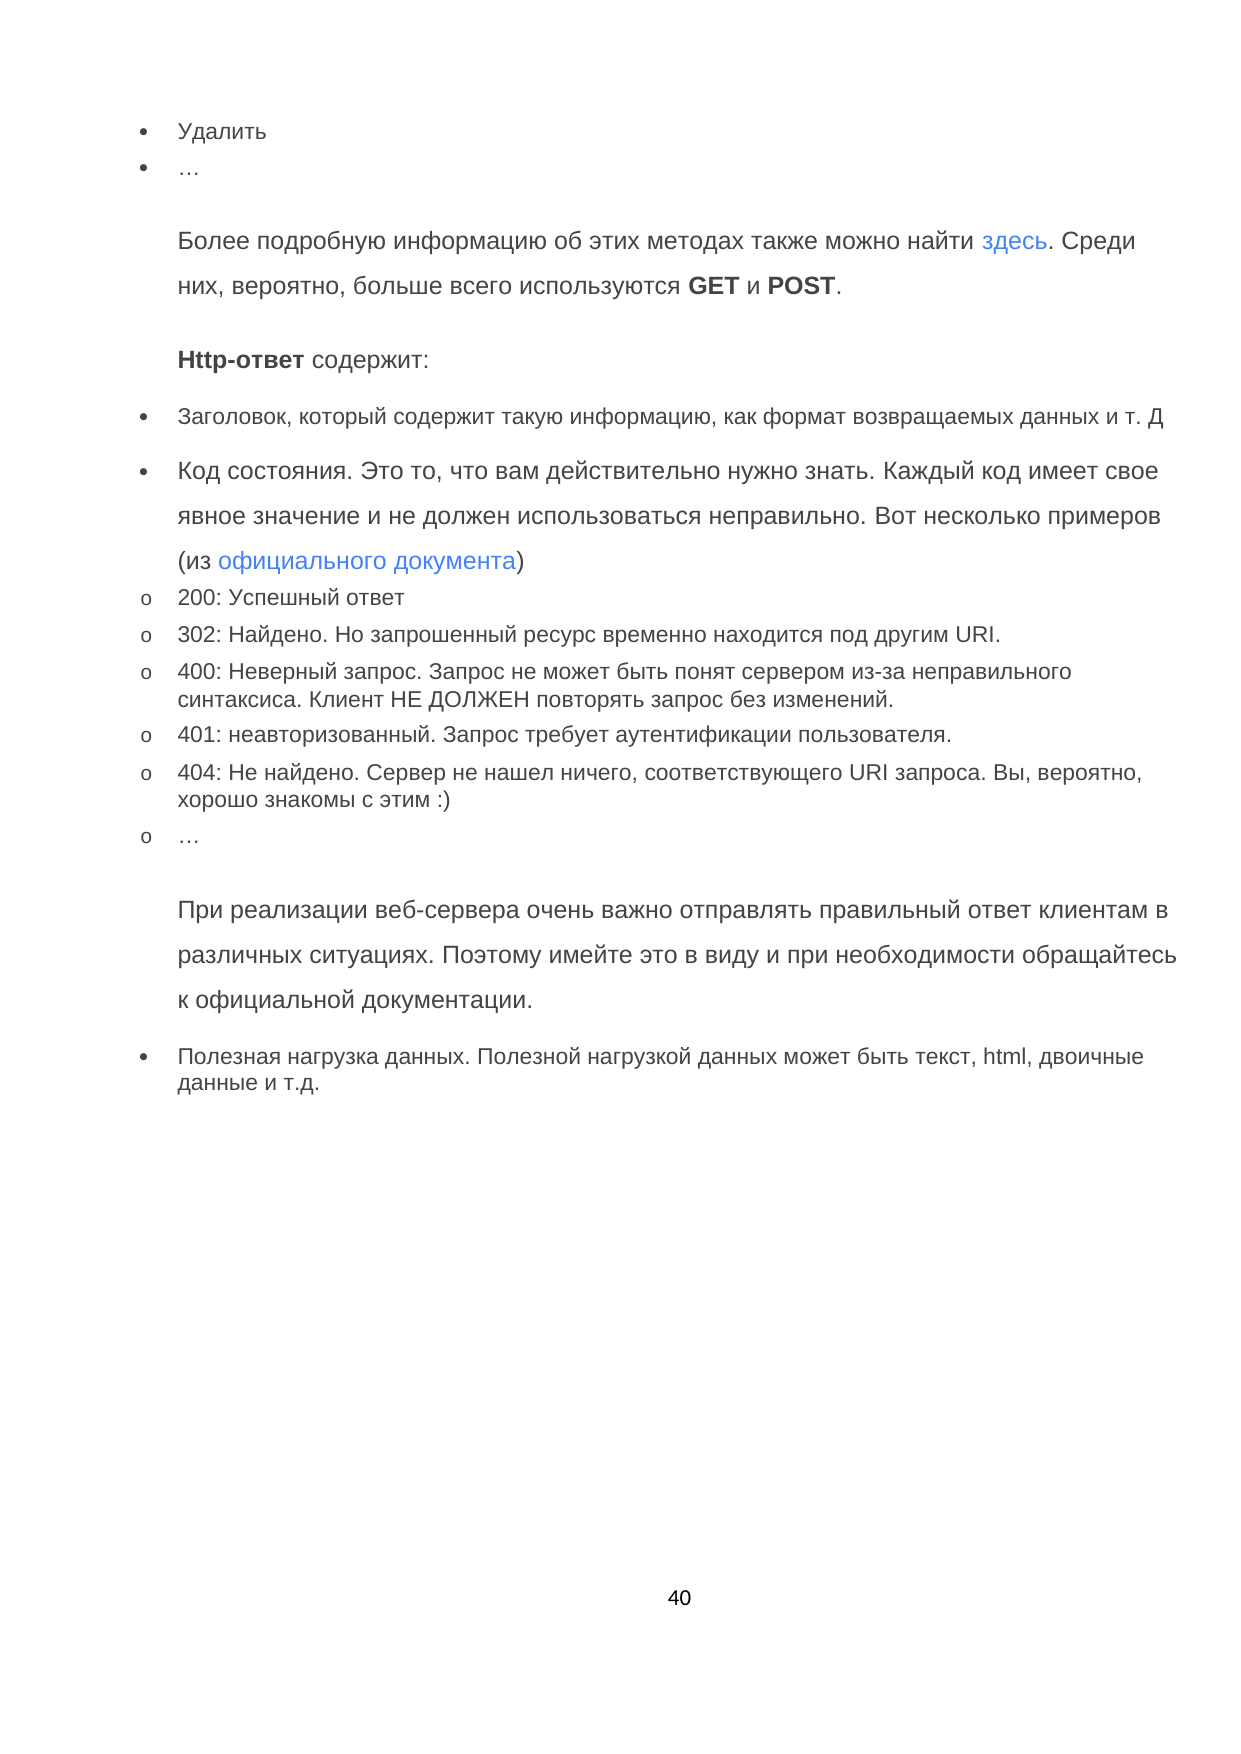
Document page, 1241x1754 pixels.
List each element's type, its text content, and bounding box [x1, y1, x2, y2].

list … [140, 154, 1181, 180]
list Заголовок, который содержит такую информацию, как формат возвращаемых данных и т. Д [140, 403, 1181, 429]
list Код состояния. Это то, что вам действительно нужно знать. Каждый код имеет свое явное значение и не должен использоваться неправильно. Вот несколько примеров (из официального документа) [140, 439, 1181, 574]
text При реализации веб-сервера очень важно отправлять правильный ответ клиентам в различных ситуациях. Поэтому имейте это в виду и при необходимости обращайтесь к официальной документации. [177, 879, 1181, 1014]
list 404: Не найдено. Сервер не нашел ничего, соответствующего URI запроса. Вы, вероятно, хорошо знакомы с этим :) [140, 758, 1181, 813]
list Удалить [140, 118, 1181, 144]
text Более подробную информацию об этих методах также можно найти здесь. Среди них, вероятно, больше всего используются GET и POST. [177, 209, 1181, 299]
list … [140, 822, 1181, 850]
list 200: Успешный ответ [140, 584, 1181, 612]
list 400: Неверный запрос. Запрос не может быть понят сервером из-за неправильного синтаксиса. Клиент НЕ ДОЛЖЕН повторять запрос без изменений. [140, 658, 1181, 712]
list 401: неавторизованный. Запрос требует аутентификации пользователя. [140, 721, 1181, 749]
list 302: Найдено. Но запрошенный ресурс временно находится под другим URI. [140, 621, 1181, 649]
list Полезная нагрузка данных. Полезной нагрузкой данных может быть текст, html, двоичные данные и т.д. [140, 1043, 1181, 1096]
text Http-ответ содержит: [177, 328, 1181, 373]
